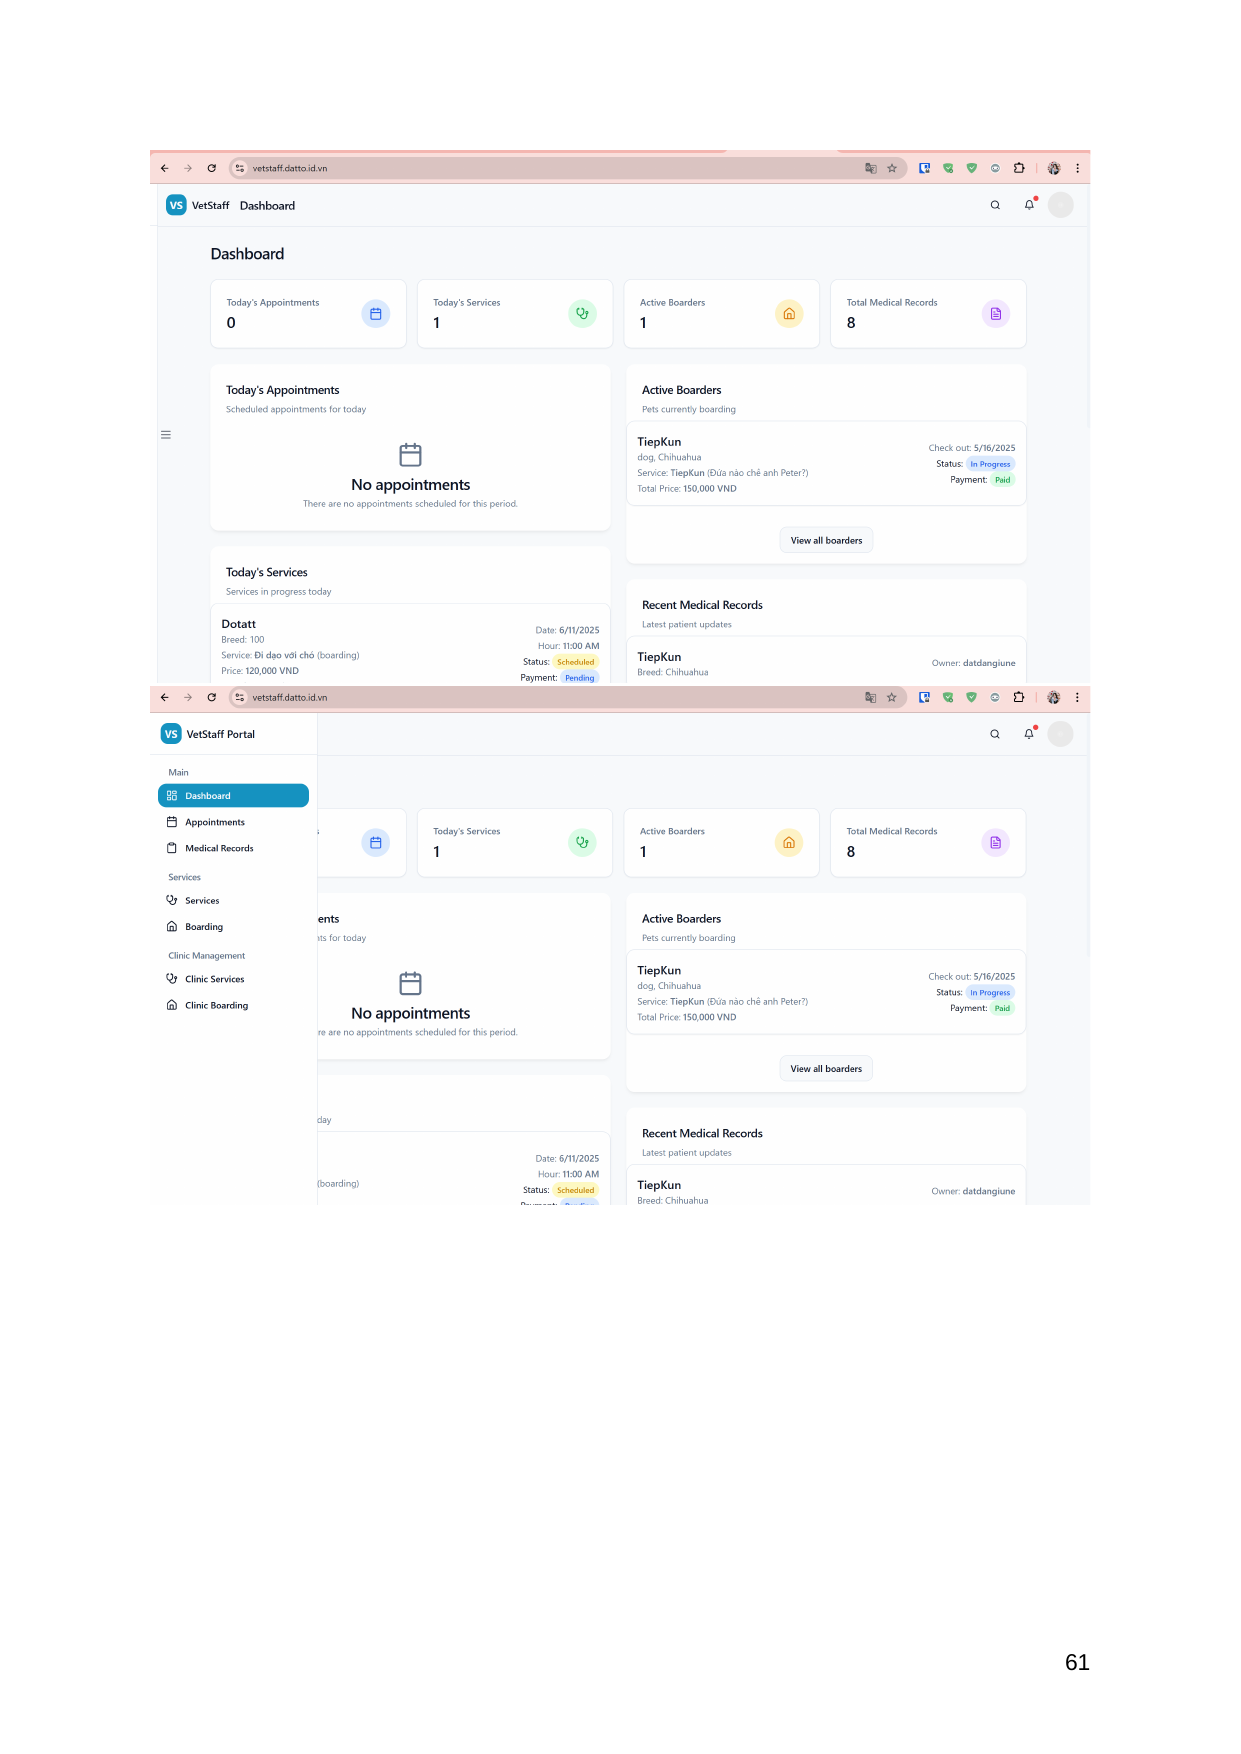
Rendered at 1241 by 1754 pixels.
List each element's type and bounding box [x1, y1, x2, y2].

picture [150, 150, 1091, 683]
picture [150, 686, 1091, 1205]
